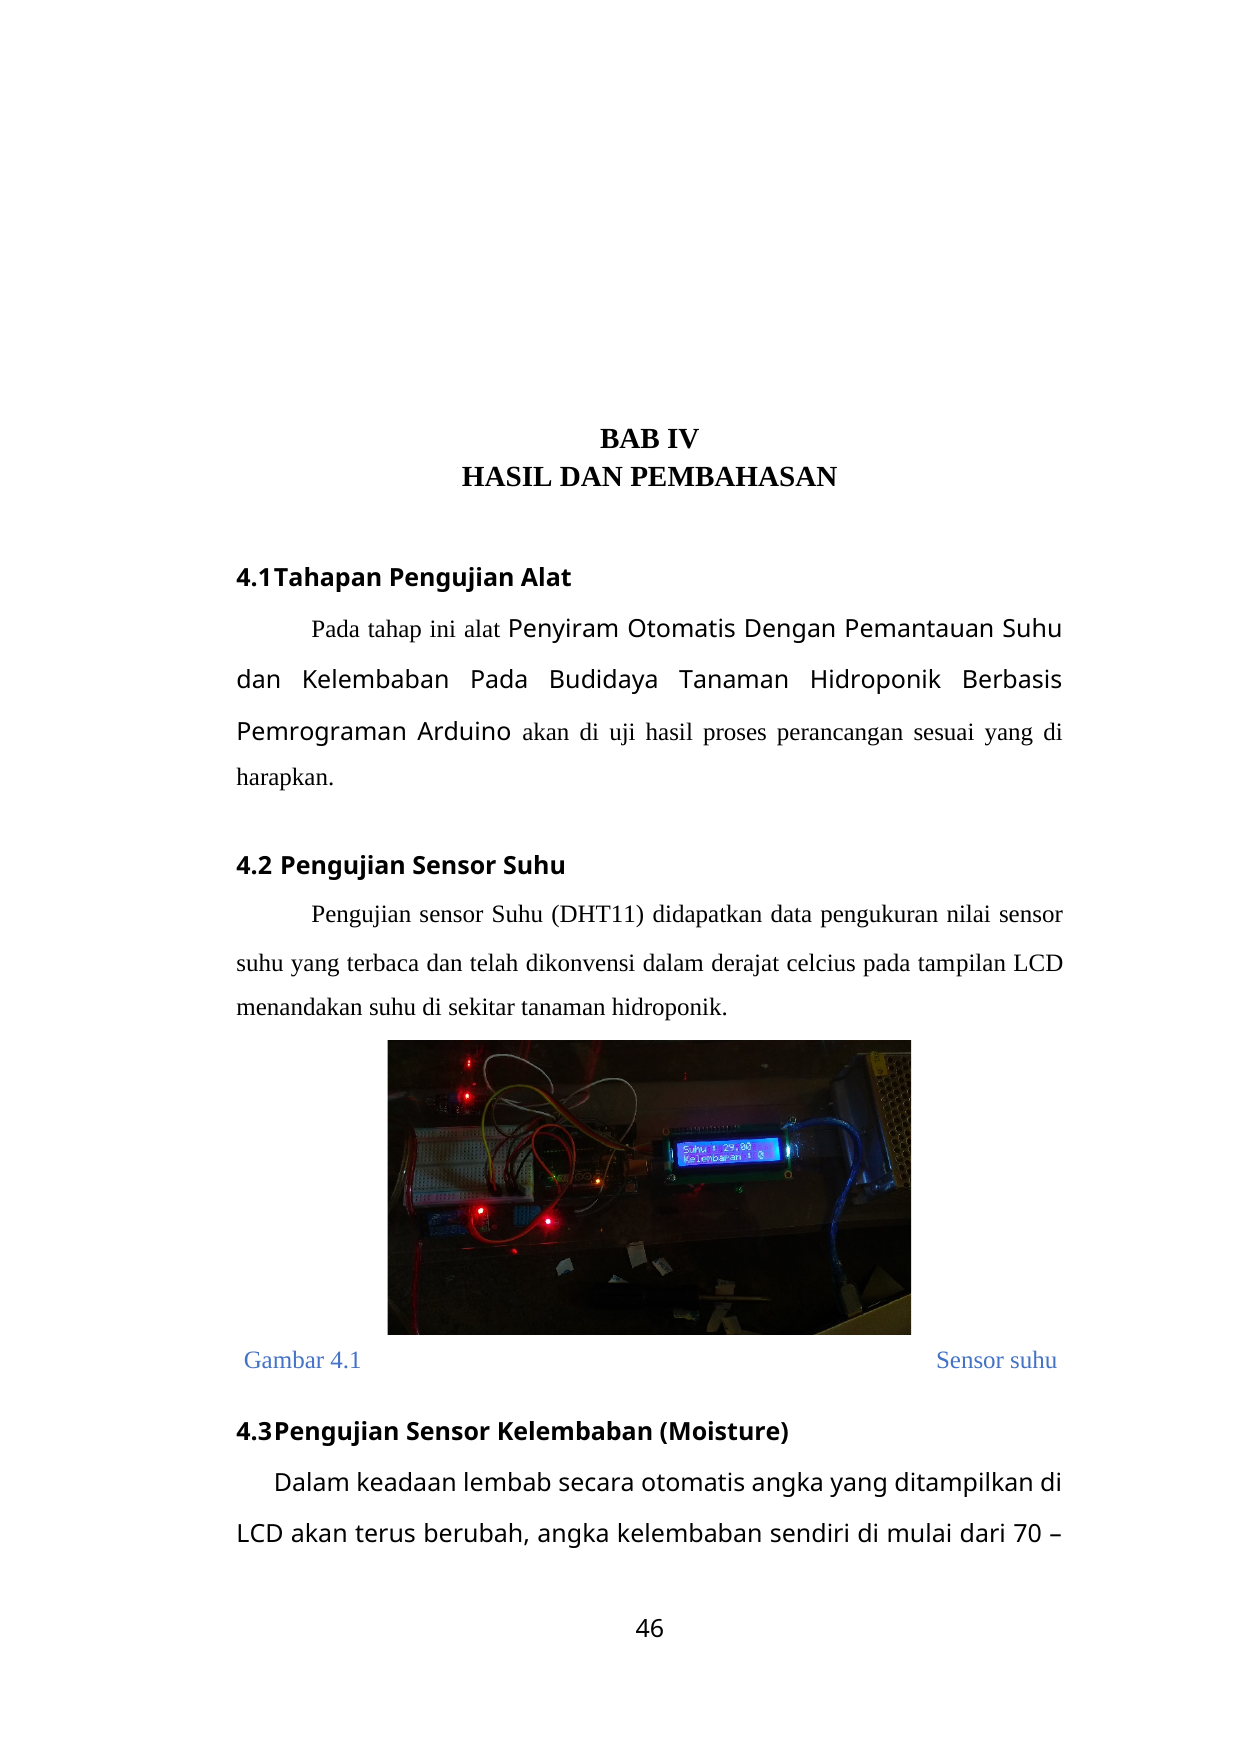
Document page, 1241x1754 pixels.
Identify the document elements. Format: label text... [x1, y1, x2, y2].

text Pengujian sensor Suhu (DHT11) didapatkan data pengukuran nilai sensor suhu yang terbaca dan telah dikonvensi dalam derajat celcius pada tampilan LCD menandakan suhu di sekitar tanaman hidroponik. [236, 899, 1063, 1021]
subtitle Pengujian Sensor Suhu [236, 848, 1063, 882]
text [236, 1464, 1063, 1549]
text HASIL DAN PEMBAHASAN [236, 459, 1063, 493]
text Pada tahap ini alat Penyiram Otomatis Dengan Pemantauan Suhu dan Kelembaban Pada Budidaya Tanaman Hidroponik Berbasis Pemrograman Arduino akan di uji hasil proses perancangan sesuai yang di harapkan. [236, 611, 1063, 790]
list BAB IV [236, 421, 1063, 454]
picture [386, 1040, 911, 1334]
subtitle Pengujian Sensor Kelembaban (Moisture) [236, 1413, 1063, 1447]
text Gambar 4.1 Sensor suhu mendeteksi. [236, 1345, 1063, 1374]
subtitle Tahapan Pengujian Alat [236, 560, 1063, 594]
